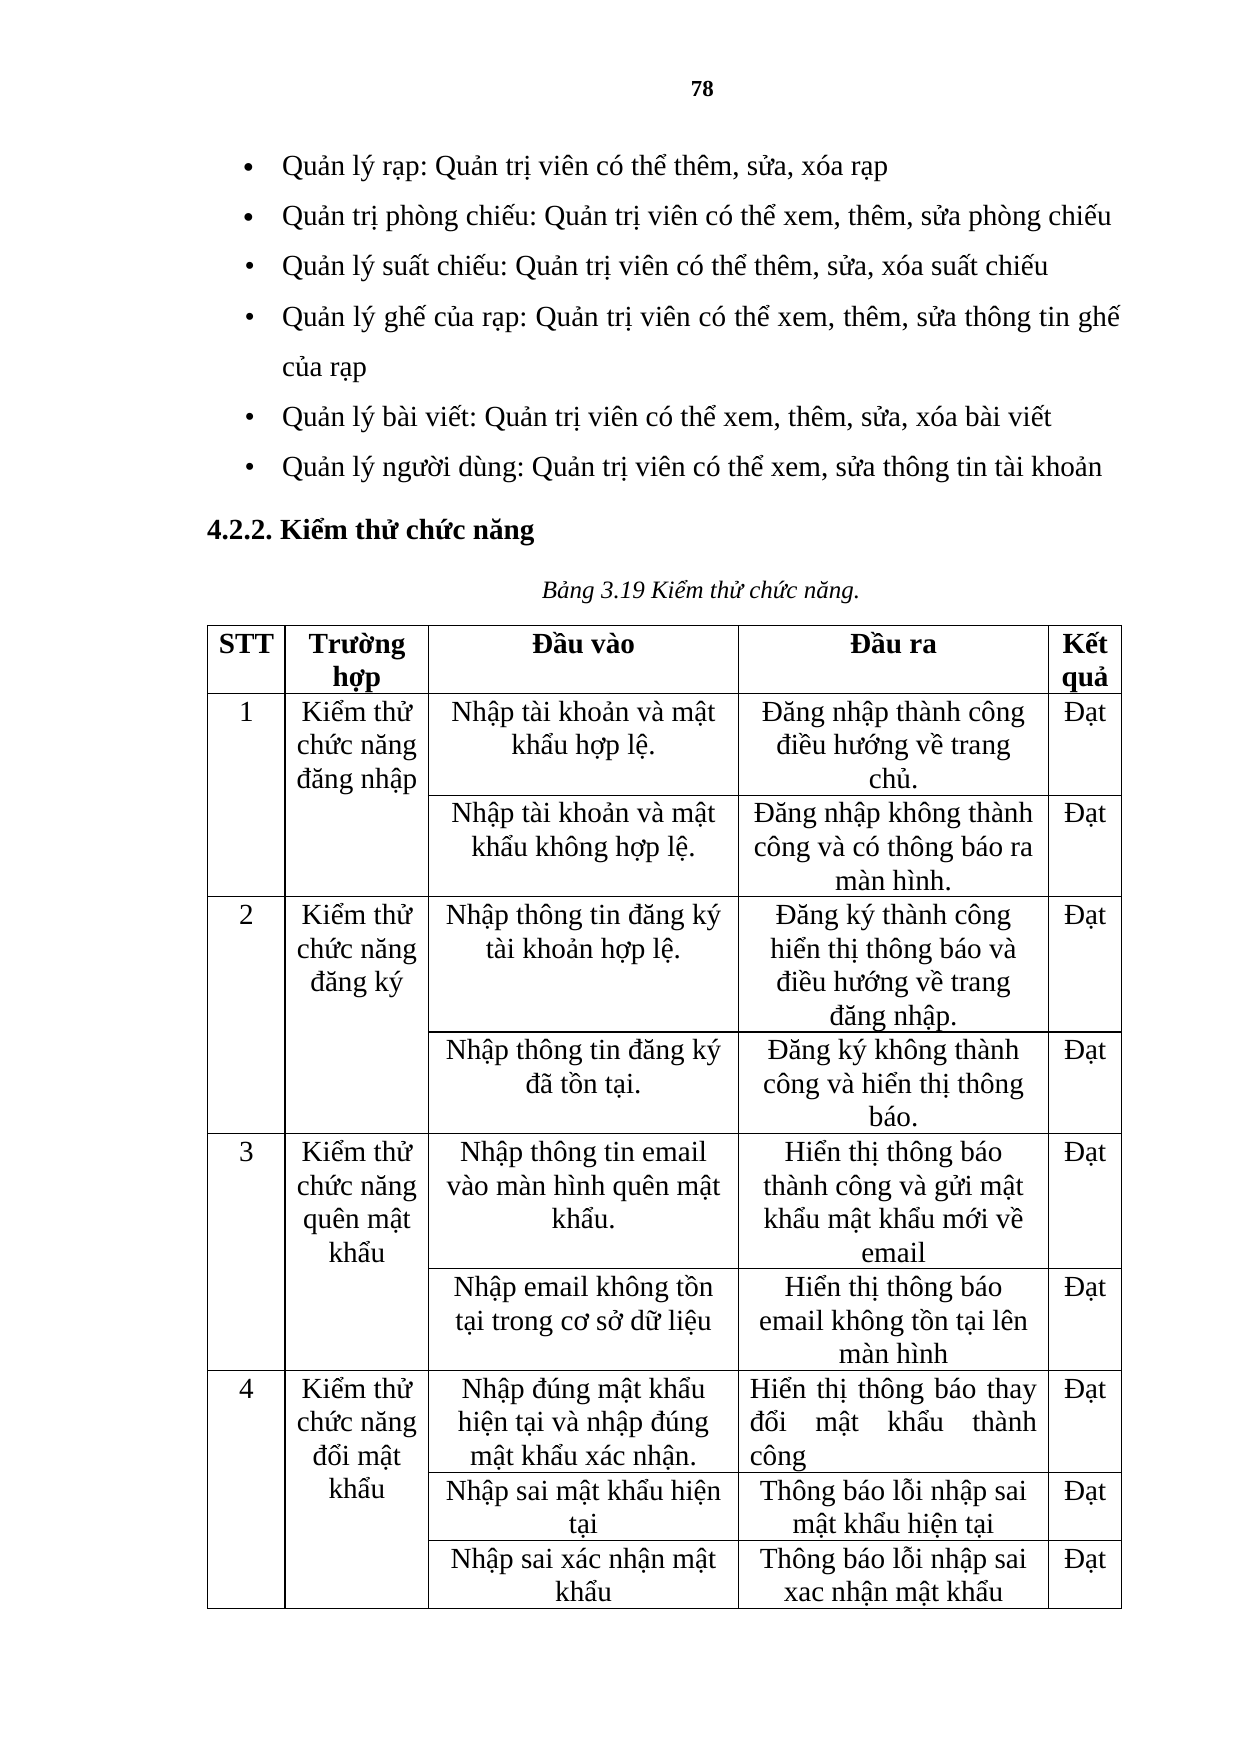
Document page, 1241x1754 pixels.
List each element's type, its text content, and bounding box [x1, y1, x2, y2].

table_cell Nhập sai xác nhận mật khẩu [429, 1541, 738, 1608]
table_cell Đạt [1049, 1269, 1121, 1370]
table_cell 1 [208, 694, 284, 896]
table_cell Nhập sai mật khẩu hiện tại [429, 1473, 738, 1540]
list Quản lý người dùng: Quản trị viên có thể xem, sửa thông tin tài khoản [244, 449, 1122, 483]
table_cell Đạt [1049, 1541, 1121, 1608]
table_cell Đạt [1049, 796, 1121, 896]
table_header Đầu vào [429, 626, 738, 693]
table_cell 3 [208, 1134, 284, 1370]
table_cell Kiểm thử chức năng đăng nhập [286, 694, 428, 896]
table_header Đầu ra [739, 626, 1048, 693]
table_cell Đăng nhập thành công điều hướng về trang chủ. [739, 694, 1048, 794]
table_cell Hiển thị thông báo thay đổi mật khẩu thành công [739, 1371, 1048, 1472]
table_header Kết quả [1049, 626, 1121, 693]
table_cell 4 [208, 1371, 284, 1608]
table_cell Kiểm thử chức năng quên mật khẩu [286, 1134, 428, 1370]
table_cell Nhập thông tin đăng ký tài khoản hợp lệ. [429, 897, 738, 1031]
list Quản lý rạp: Quản trị viên có thể thêm, sửa, xóa rạp [244, 148, 1122, 181]
table_cell Kiểm thử chức năng đăng ký [286, 897, 428, 1133]
table_cell Thông báo lỗi nhập sai xac nhận mật khẩu [739, 1541, 1048, 1608]
table_cell Thông báo lỗi nhập sai mật khẩu hiện tại [739, 1473, 1048, 1540]
table_cell Đăng nhập không thành công và có thông báo ra màn hình. [739, 796, 1048, 896]
table_cell Nhập đúng mật khẩu hiện tại và nhập đúng mật khẩu xác nhận. [429, 1371, 738, 1472]
list Quản trị phòng chiếu: Quản trị viên có thể xem, thêm, sửa phòng chiếu [244, 198, 1122, 232]
table_cell Đăng ký thành công hiển thị thông báo và điều hướng về trang đăng nhập. [739, 897, 1048, 1031]
table_cell 2 [208, 897, 284, 1133]
table_header Trường hợp [286, 626, 428, 693]
table_cell Nhập thông tin email vào màn hình quên mật khẩu. [429, 1134, 738, 1268]
table_cell Nhập tài khoản và mật khẩu không hợp lệ. [429, 796, 738, 896]
table_cell Hiển thị thông báo thành công và gửi mật khẩu mật khẩu mới về email [739, 1134, 1048, 1268]
list Quản lý suất chiếu: Quản trị viên có thể thêm, sửa, xóa suất chiếu [244, 248, 1122, 282]
table_header STT [208, 626, 284, 693]
subtitle Kiểm thử chức năng [207, 512, 1122, 546]
table_cell Đạt [1049, 1473, 1121, 1540]
table_cell Kiểm thử chức năng đổi mật khẩu [286, 1371, 428, 1608]
table_cell Đạt [1049, 694, 1121, 794]
table_cell Đăng ký không thành công và hiển thị thông báo. [739, 1033, 1048, 1133]
table_cell Đạt [1049, 1033, 1121, 1133]
table_cell Hiển thị thông báo email không tồn tại lên màn hình [739, 1269, 1048, 1370]
table_cell Đạt [1049, 1134, 1121, 1268]
list Quản lý bài viết: Quản trị viên có thể xem, thêm, sửa, xóa bài viết [244, 399, 1122, 433]
list Quản lý ghế của rạp: Quản trị viên có thể xem, thêm, sửa thông tin ghế của rạp [244, 299, 1122, 382]
table_cell Nhập email không tồn tại trong cơ sở dữ liệu [429, 1269, 738, 1370]
table_cell Đạt [1049, 897, 1121, 1031]
table_cell Nhập tài khoản và mật khẩu hợp lệ. [429, 694, 738, 794]
table_cell Đạt [1049, 1371, 1121, 1472]
table_cell Nhập thông tin đăng ký đã tồn tại. [429, 1033, 738, 1133]
